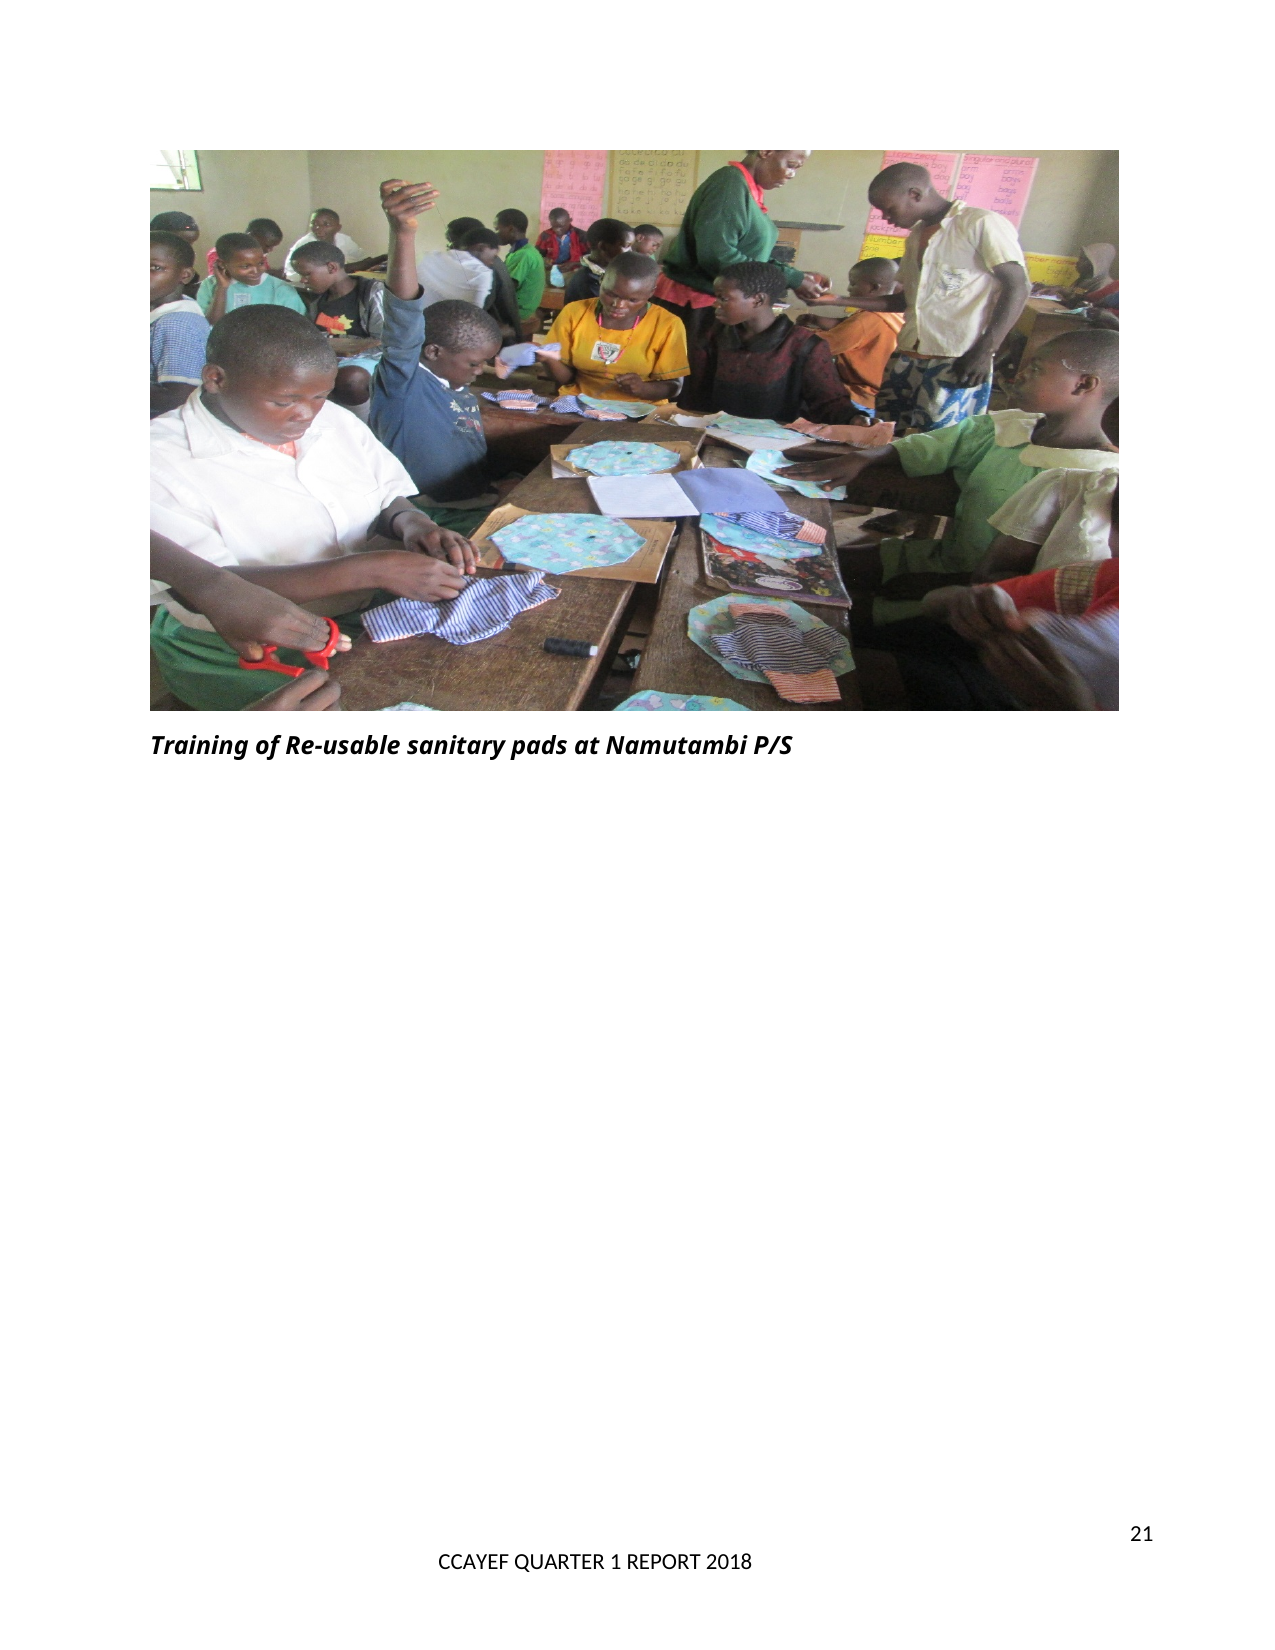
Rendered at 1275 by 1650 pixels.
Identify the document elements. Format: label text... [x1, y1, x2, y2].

picture [150, 150, 1119, 711]
